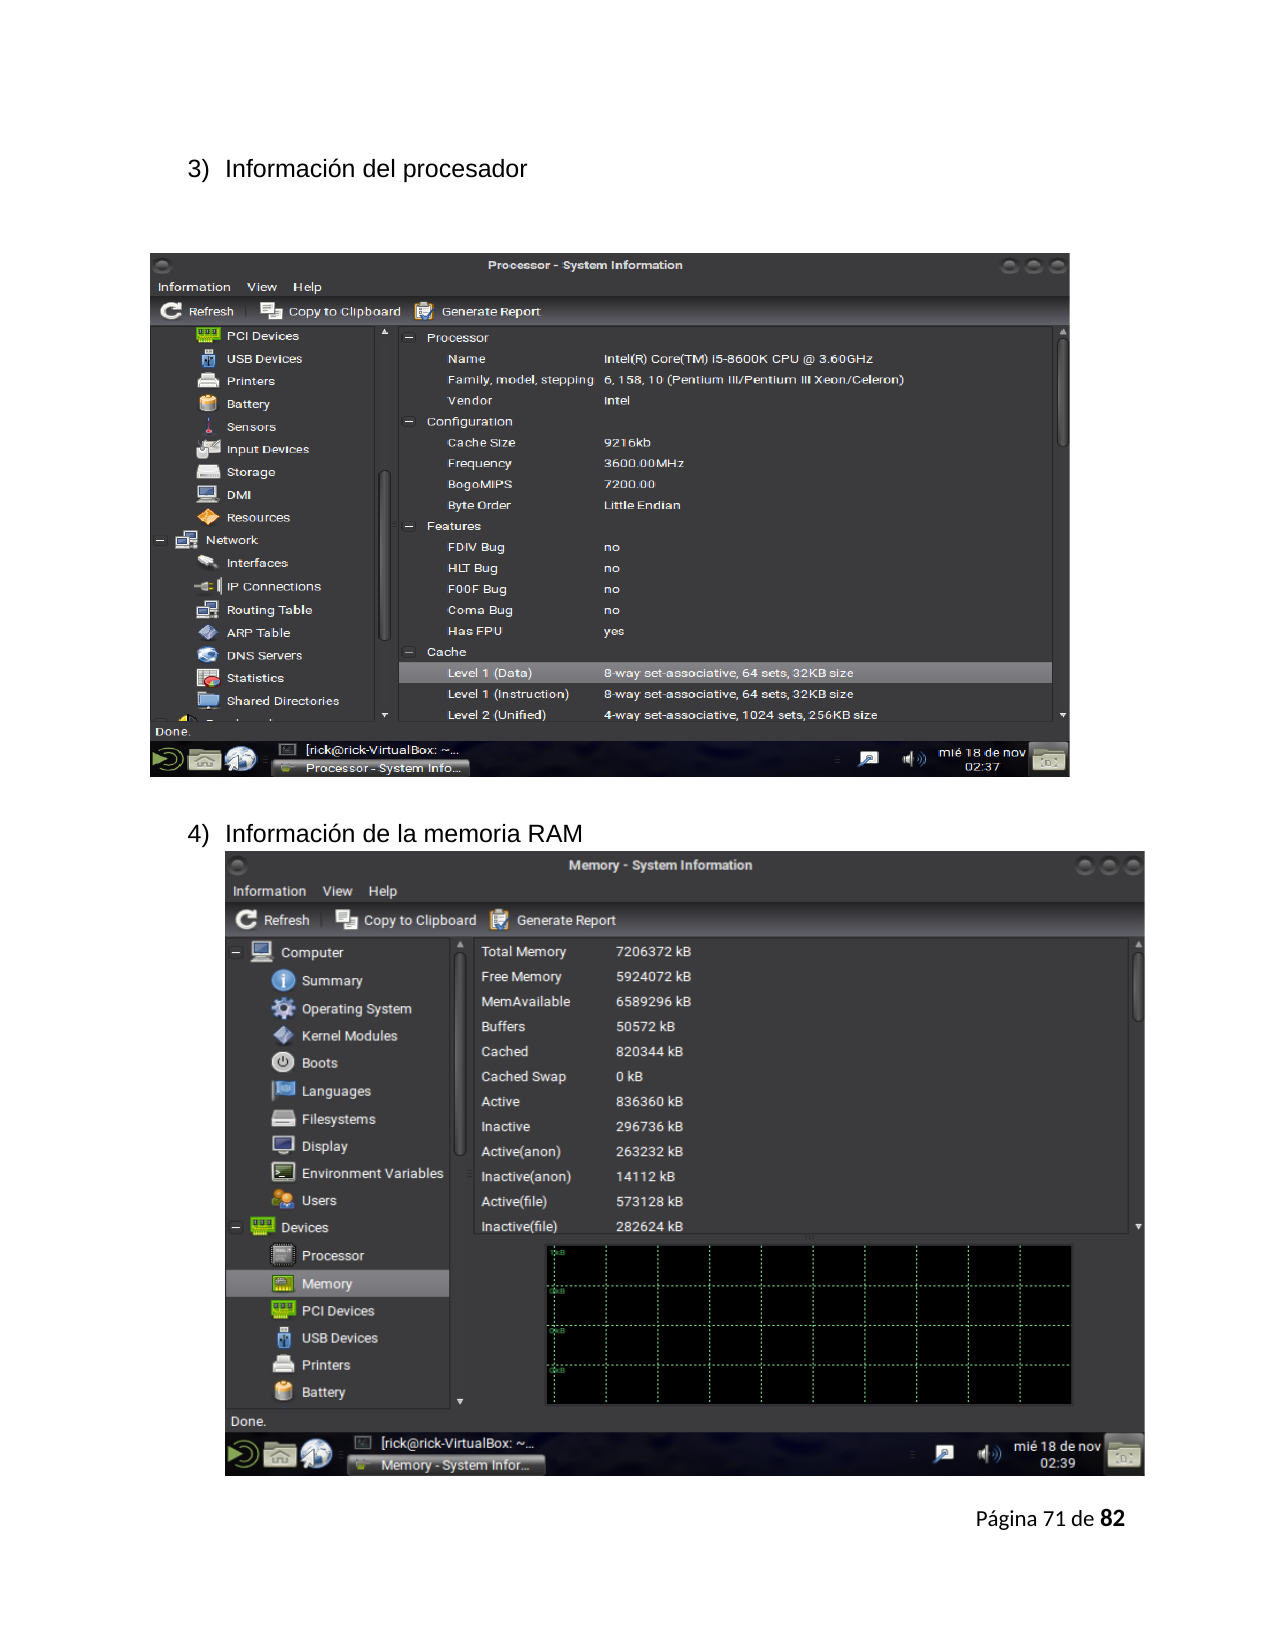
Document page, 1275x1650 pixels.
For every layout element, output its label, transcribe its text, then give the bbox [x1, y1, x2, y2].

list Información de la memoria RAM [187, 819, 1138, 848]
picture [225, 851, 1145, 1476]
picture [150, 253, 1070, 777]
list Información del procesador [187, 154, 1138, 182]
